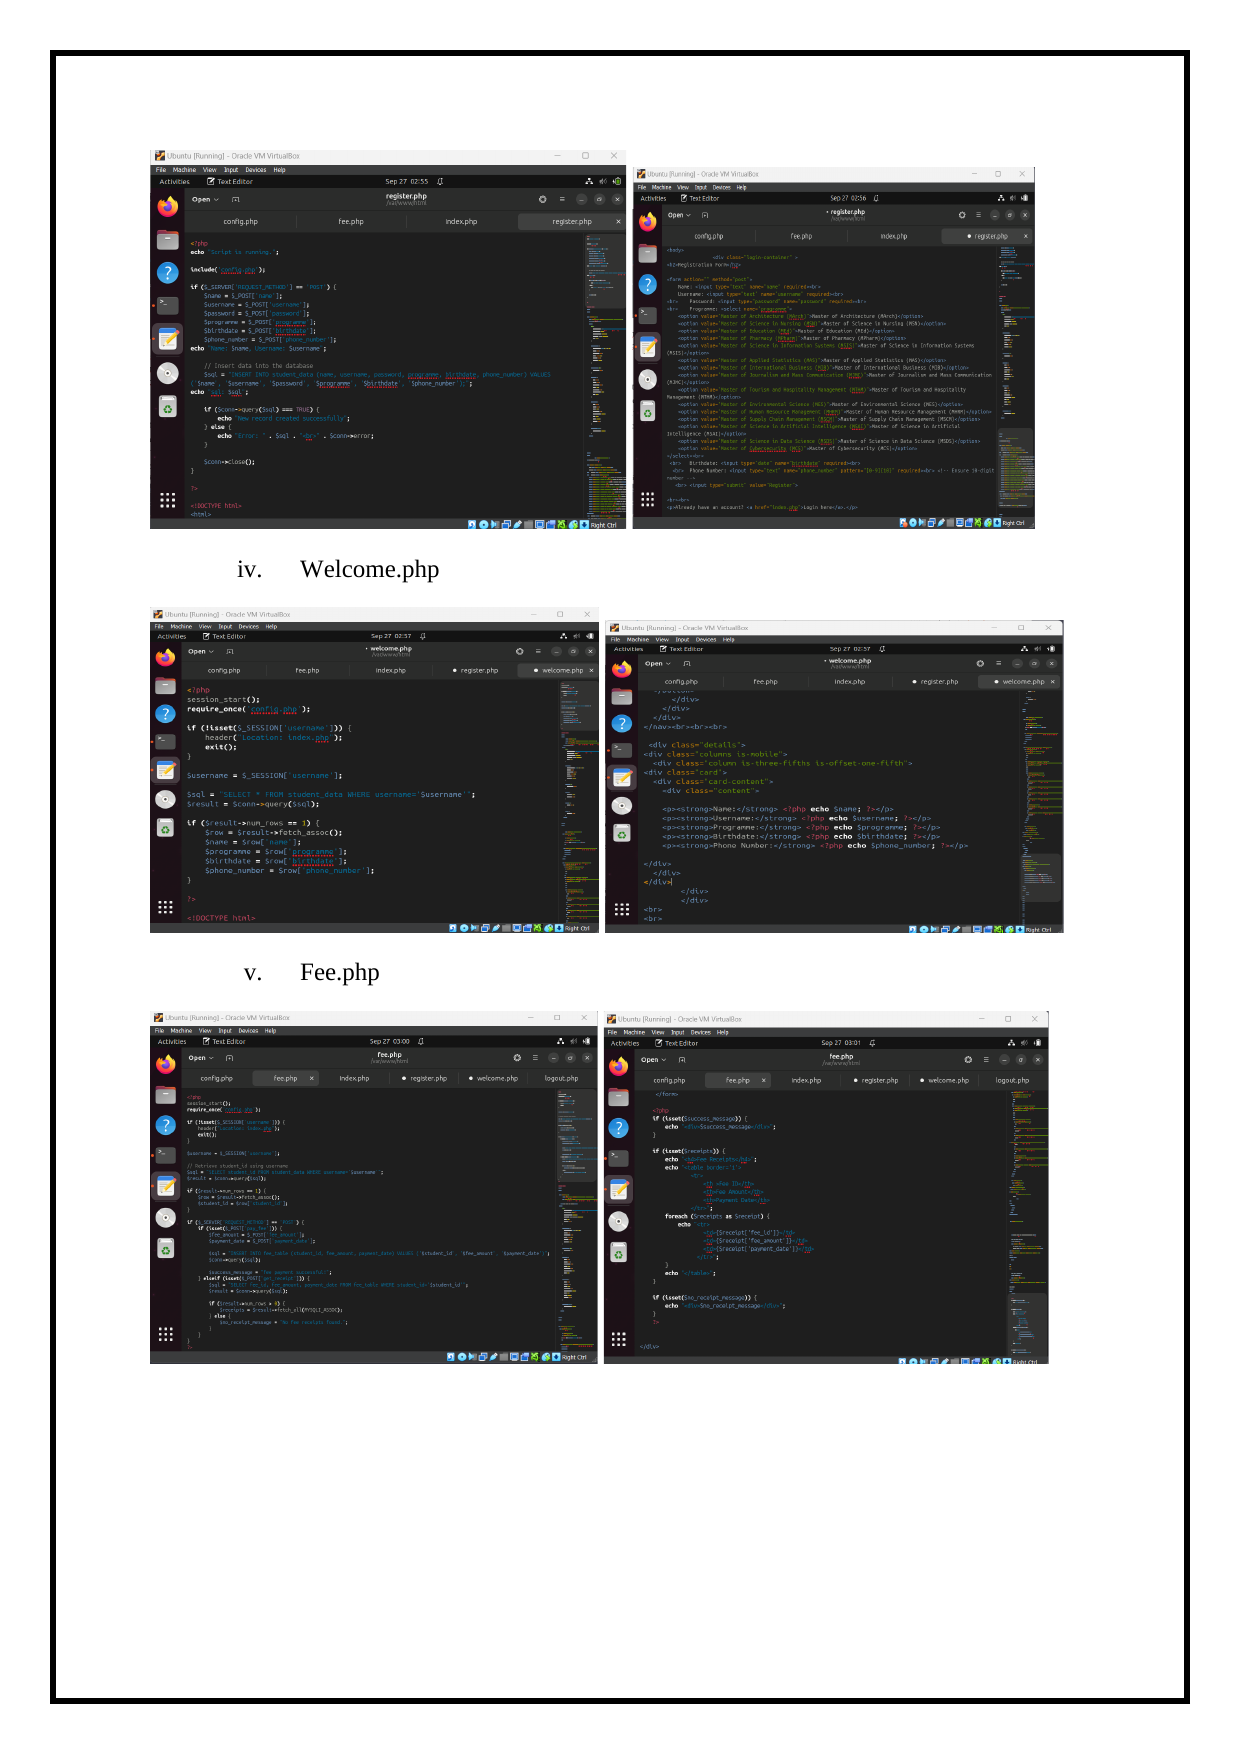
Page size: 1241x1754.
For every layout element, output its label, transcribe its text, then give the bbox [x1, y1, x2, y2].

list Fee.php [262, 957, 1090, 986]
picture [150, 1011, 598, 1364]
picture [150, 607, 599, 933]
picture [632, 167, 1035, 529]
picture [605, 620, 1064, 933]
picture [603, 1011, 1049, 1364]
list Welcome.php [262, 554, 1090, 583]
picture [150, 150, 627, 529]
